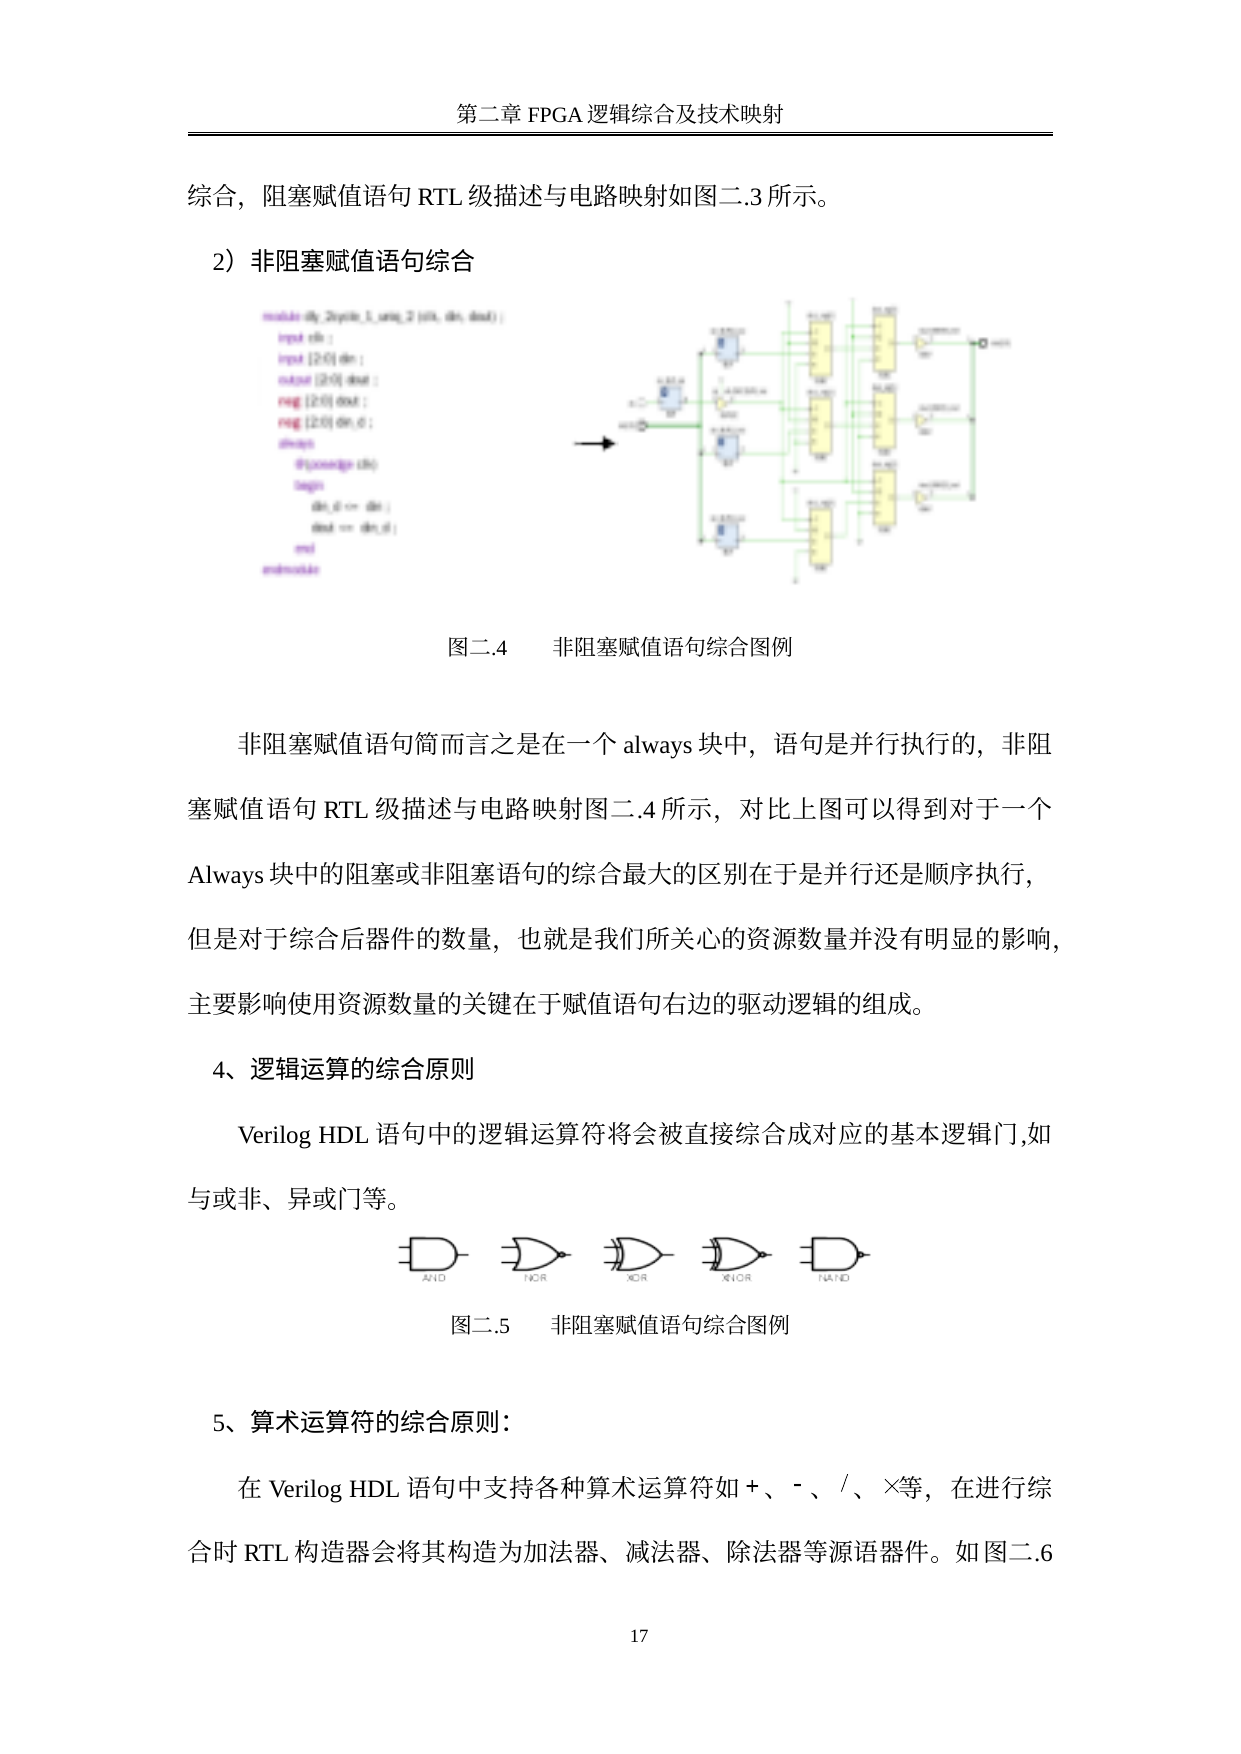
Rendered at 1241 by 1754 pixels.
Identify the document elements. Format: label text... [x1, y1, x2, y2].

text 5、算术运算符的综合原则： [187, 1388, 1053, 1453]
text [187, 162, 1053, 227]
text 非阻塞赋值语句简而言之是在一个always块中，语句是并行执行的，非阻塞赋值语句RTL级描述与电路映射图2.9所示，对比上图可以得到对于一个Always块中的阻塞或非阻塞语句的综合最大的区别在于是并行还是顺序执行，但是对于综合后器件的数量，也就是我们所关心的资源数量并没有明显的影响，主要影响使用资源数量的关键在于赋值语句右边的驱动逻辑的组成。 [187, 710, 1053, 1035]
text 2）非阻塞赋值语句综合 [187, 227, 1053, 292]
text 非阻塞赋值语句综合图例 [187, 1308, 1053, 1340]
text 非阻塞赋值语句综合图例 [187, 629, 1053, 662]
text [187, 1453, 1053, 1583]
text 4、逻辑运算的综合原则 [187, 1035, 1053, 1100]
text Verilog HDL语句中的逻辑运算符将会被直接综合成对应的基本逻辑门,如与或非、异或门等。 [187, 1100, 1053, 1230]
